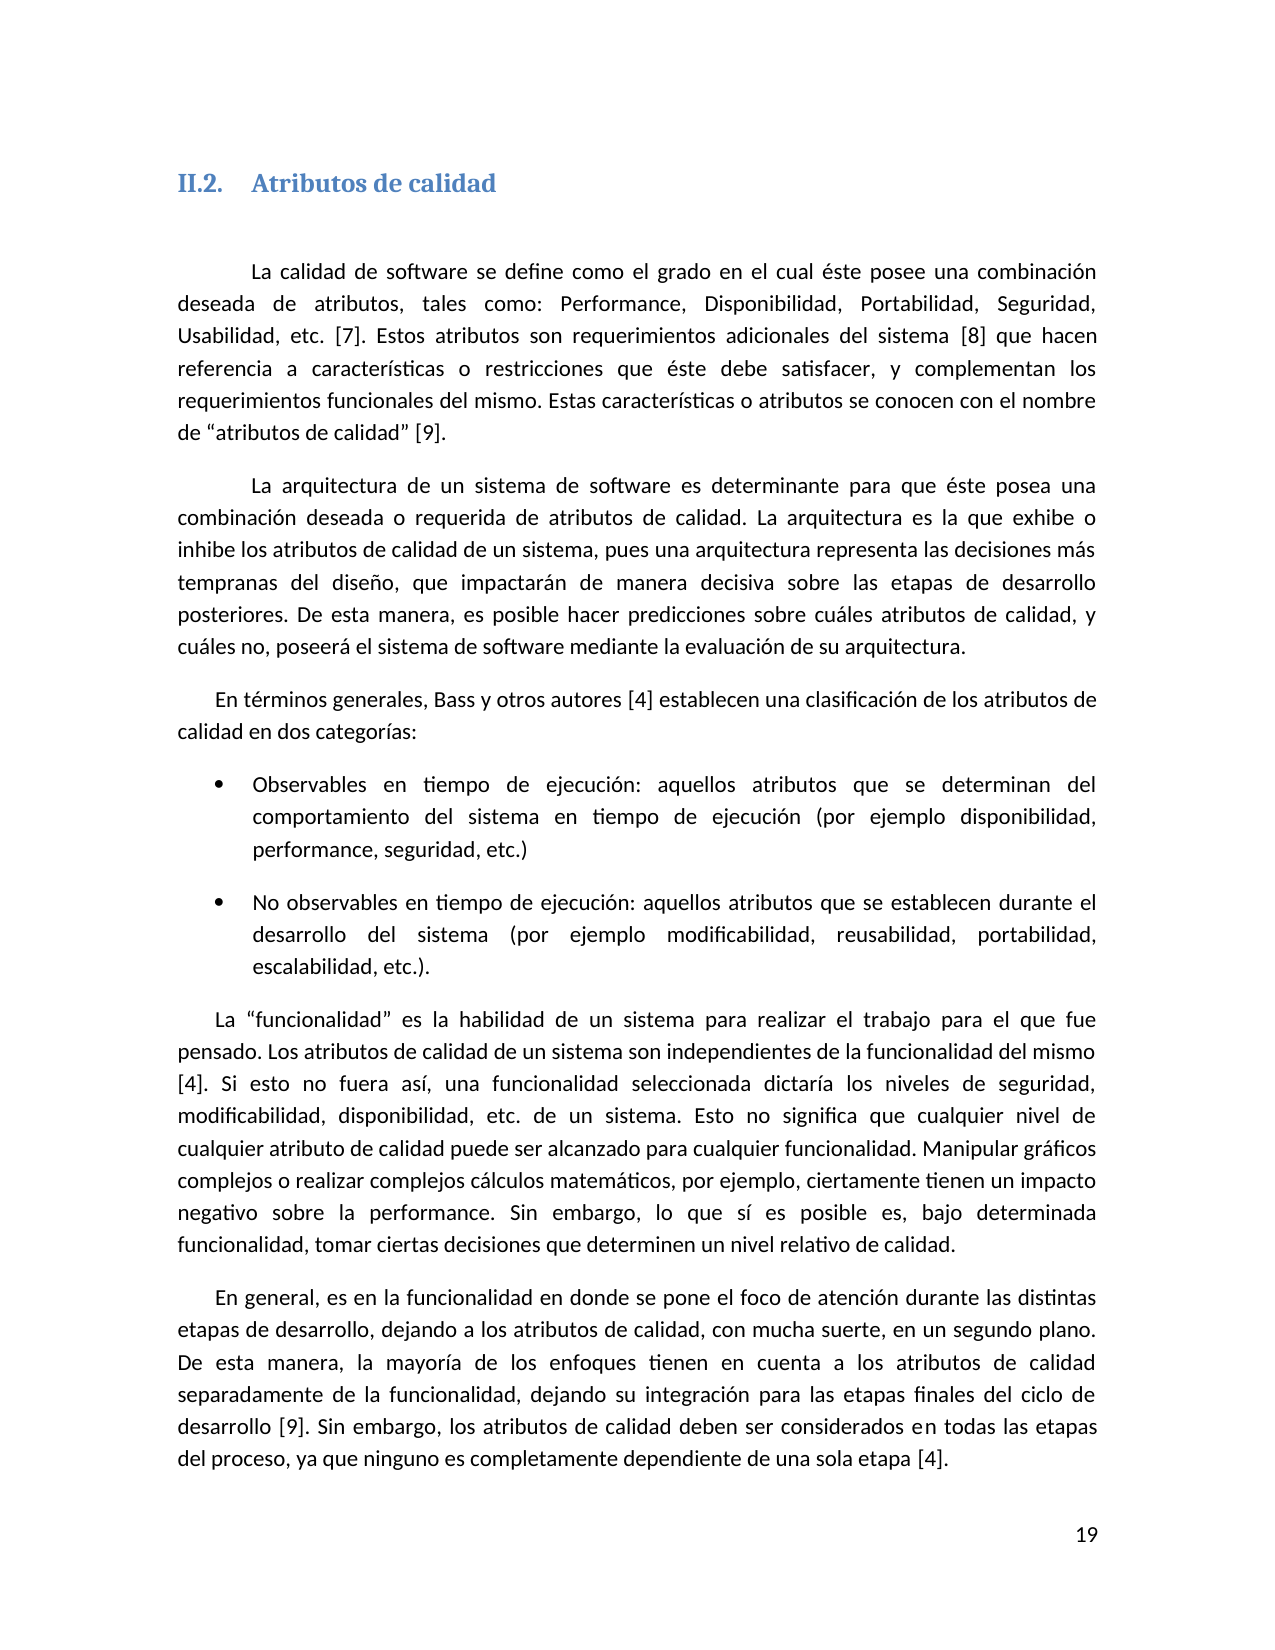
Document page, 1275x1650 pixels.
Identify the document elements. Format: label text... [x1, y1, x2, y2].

text En general, es en la funcionalidad en donde se pone el foco de atención durante las distintas etapas de desarrollo, dejando a los atributos de calidad, con mucha suerte, en un segundo plano. De esta manera, la mayoría de los enfoques tienen en cuenta a los atributos de calidad separadamente de la funcionalidad, dejando su integración para las etapas finales del ciclo de desarrollo . Sin embargo, los atributos de calidad deben ser considerados en todas las etapas del proceso, ya que ninguno es completamente dependiente de una sola etapa. [177, 1283, 1098, 1472]
list No observables en tiempo de ejecución: aquellos atributos que se establecen durante el desarrollo del sistema (por ejemplo modificabilidad, reusabilidad, portabilidad, escalabilidad, etc.). [215, 888, 1098, 980]
text La arquitectura de un sistema de software es determinante para que éste posea una combinación deseada o requerida de atributos de calidad. La arquitectura es la que exhibe o inhibe los atributos de calidad de un sistema, pues una arquitectura representa las decisiones más tempranas del diseño, que impactarán de manera decisiva sobre las etapas de desarrollo posteriores. De esta manera, es posible hacer predicciones sobre cuáles atributos de calidad, y cuáles no, poseerá el sistema de software mediante la evaluación de su arquitectura. [177, 471, 1098, 660]
list Observables en tiempo de ejecución: aquellos atributos que se determinan del comportamiento del sistema en tiempo de ejecución (por ejemplo disponibilidad, performance, seguridad, etc.) [215, 770, 1098, 863]
text La “funcionalidad” es la habilidad de un sistema para realizar el trabajo para el que fue pensado. Los atributos de calidad de un sistema son independientes de la funcionalidad del mismo . Si esto no fuera así, una funcionalidad seleccionada dictaría los niveles de seguridad, modificabilidad, disponibilidad, etc. de un sistema. Esto no significa que cualquier nivel de cualquier atributo de calidad puede ser alcanzado para cualquier funcionalidad. Manipular gráficos complejos o realizar complejos cálculos matemáticos, por ejemplo, ciertamente tienen un impacto negativo sobre la performance. Sin embargo, lo que sí es posible es, bajo determinada funcionalidad, tomar ciertas decisiones que determinen un nivel relativo de calidad. [177, 1005, 1098, 1258]
text La calidad de software se define como el grado en el cual éste posee una combinación deseada de atributos, tales como: Performance, Disponibilidad, Portabilidad, Seguridad, Usabilidad, etc. . Estos atributos son requerimientos adicionales del sistema que hacen referencia a características o restricciones que éste debe satisfacer, y complementan los requerimientos funcionales del mismo. Estas características o atributos se conocen con el nombre de “atributos de calidad” . [177, 257, 1098, 446]
subtitle Atributos de calidad [177, 168, 1098, 199]
text En términos generales, Bass y otros autores establecen una clasificación de los atributos de calidad en dos categorías: [177, 685, 1098, 745]
